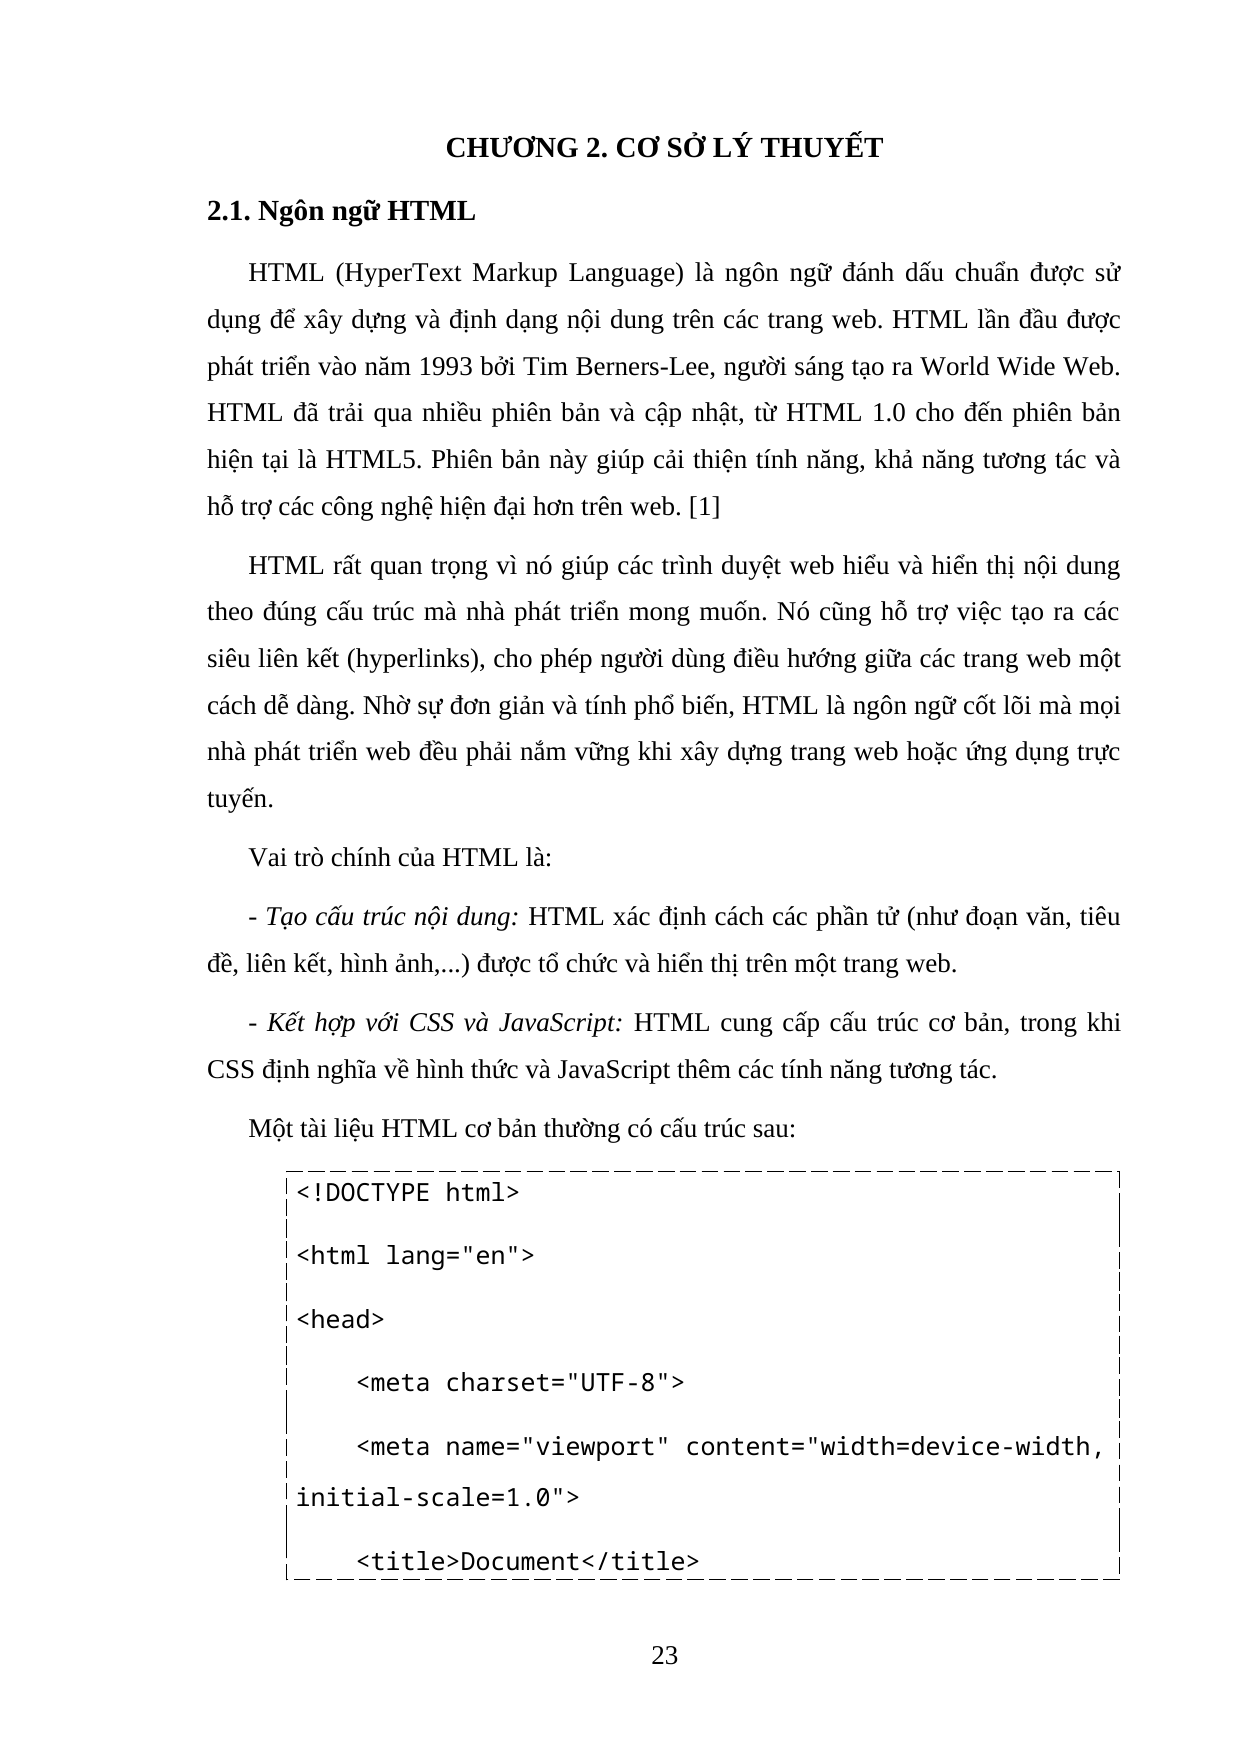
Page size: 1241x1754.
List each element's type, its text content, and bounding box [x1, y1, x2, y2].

text <!DOCTYPE html> [286, 1171, 1120, 1208]
text Một tài liệu HTML cơ bản thường có cấu trúc sau: [207, 1112, 1122, 1143]
text <html lang="en"> [286, 1235, 1120, 1272]
text - Tạo cấu trúc nội dung: HTML xác định cách các phần tử (như đoạn văn, tiêu đề, liên kết, hình ảnh,...) được tổ chức và hiển thị trên một trang web. [207, 900, 1122, 978]
text <title>Document</title> [286, 1540, 1120, 1580]
text <head> [286, 1298, 1120, 1336]
text Vai trò chính của HTML là: [207, 841, 1122, 872]
text HTML (HyperText Markup Language) là ngôn ngữ đánh dấu chuẩn được sử dụng để xây dựng và định dạng nội dung trên các trang web. HTML lần đầu được phát triển vào năm 1993 bởi Tim Berners-Lee, người sáng tạo ra World Wide Web. HTML đã trải qua nhiều phiên bản và cập nhật, từ HTML 1.0 cho đến phiên bản hiện tại là HTML5. Phiên bản này giúp cải thiện tính năng, khả năng tương tác và hỗ trợ các công nghệ hiện đại hơn trên web. [207, 256, 1122, 521]
text HTML rất quan trọng vì nó giúp các trình duyệt web hiểu và hiển thị nội dung theo đúng cấu trúc mà nhà phát triển mong muốn. Nó cũng hỗ trợ việc tạo ra các siêu liên kết (hyperlinks), cho phép người dùng điều hướng giữa các trang web một cách dễ dàng. Nhờ sự đơn giản và tính phổ biến, HTML là ngôn ngữ cốt lõi mà mọi nhà phát triển web đều phải nắm vững khi xây dựng trang web hoặc ứng dụng trực tuyến. [207, 549, 1122, 813]
subtitle Ngôn ngữ HTML [207, 193, 1122, 227]
subtitle CƠ SỞ LÝ THUYẾT [207, 131, 1122, 164]
text <meta charset="UTF-8"> [286, 1362, 1120, 1399]
text <meta name="viewport" content="width=device-width, initial-scale=1.0"> [286, 1425, 1120, 1514]
text - Kết hợp với CSS và JavaScript: HTML cung cấp cấu trúc cơ bản, trong khi CSS định nghĩa về hình thức và JavaScript thêm các tính năng tương tác. [207, 1006, 1122, 1084]
